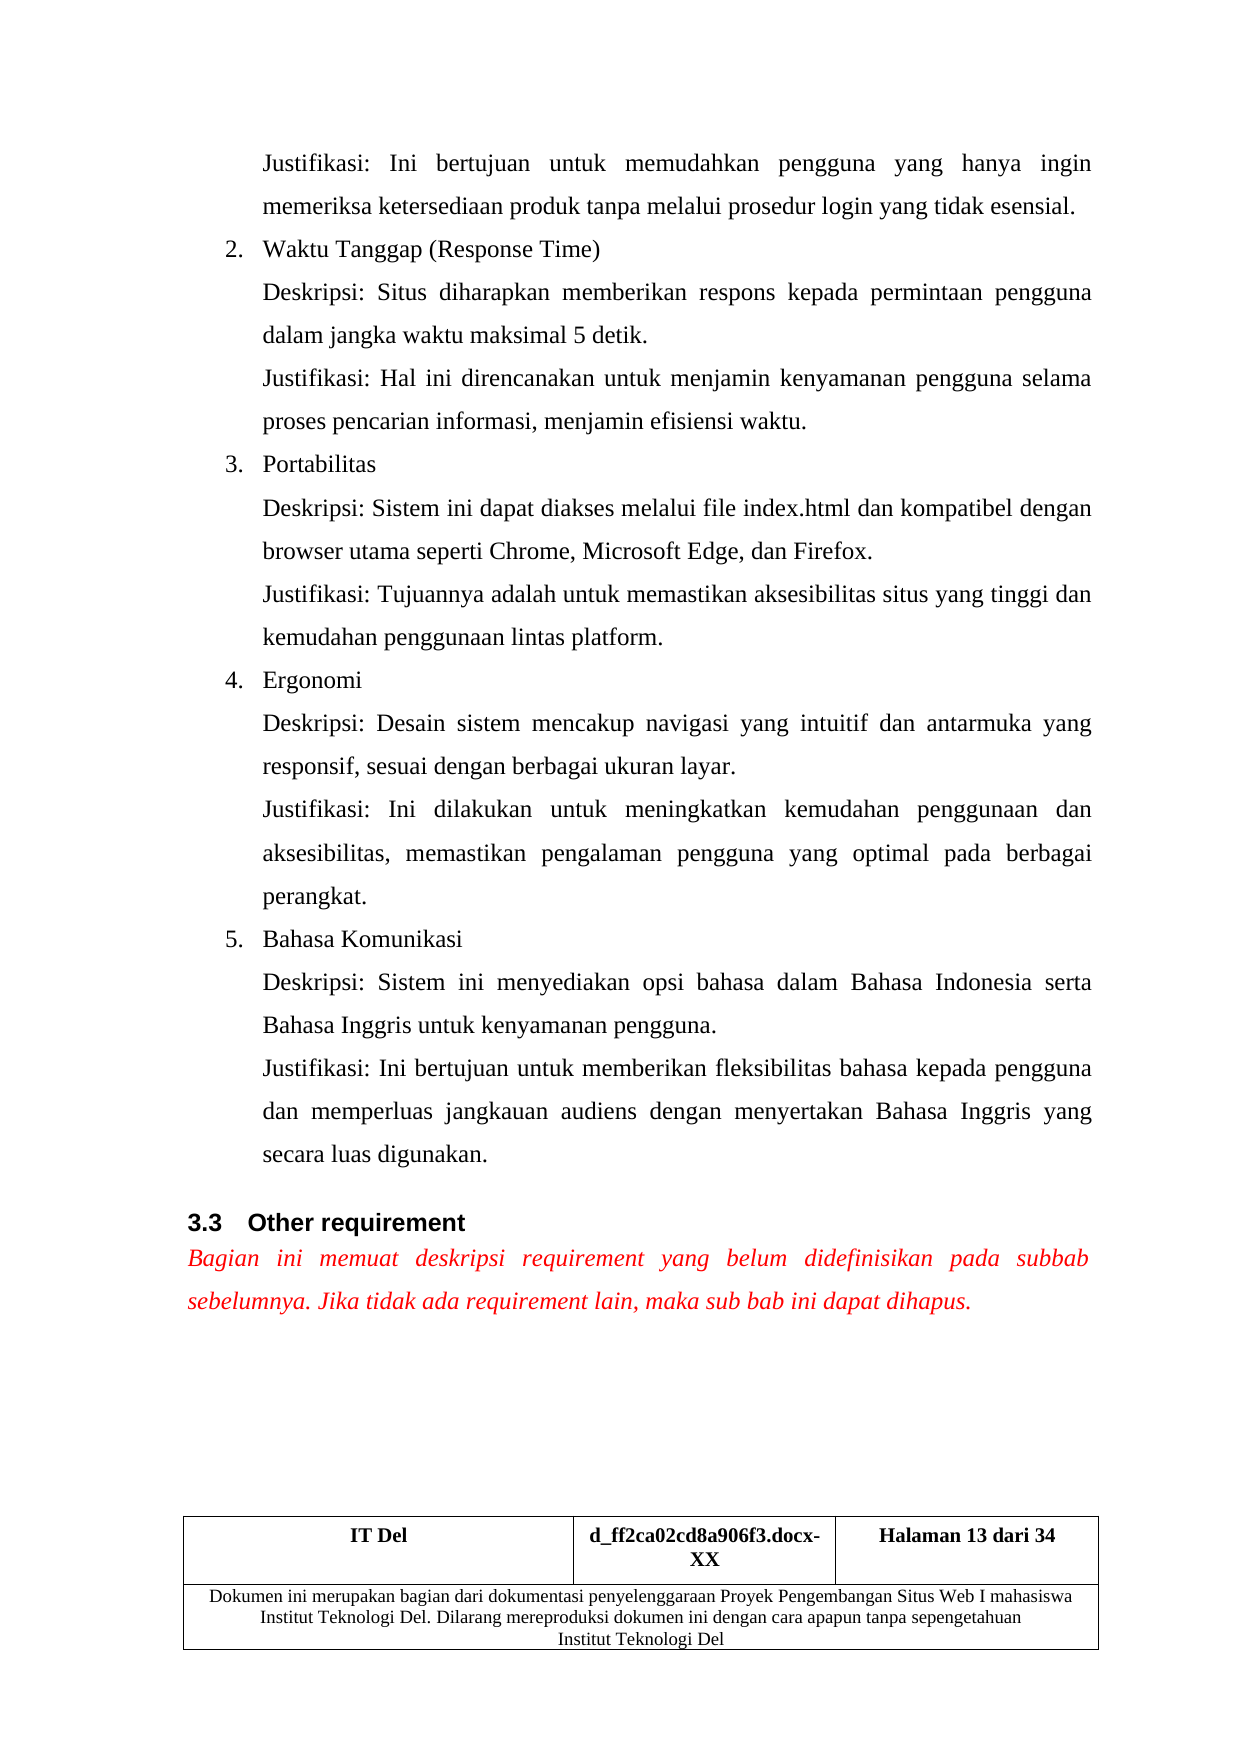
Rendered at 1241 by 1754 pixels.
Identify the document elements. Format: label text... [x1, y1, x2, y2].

list Bahasa Komunikasi [225, 924, 1092, 953]
text Justifikasi: Ini bertujuan untuk memudahkan pengguna yang hanya ingin memeriksa ketersediaan produk tanpa melalui prosedur login yang tidak esensial. [262, 148, 1092, 219]
text Deskripsi: Sistem ini menyediakan opsi bahasa dalam Bahasa Indonesia serta Bahasa Inggris untuk kenyamanan pengguna. [262, 967, 1092, 1039]
list Portabilitas [225, 449, 1092, 478]
text Justifikasi: Hal ini direncanakan untuk menjamin kenyamanan pengguna selama proses pencarian informasi, menjamin efisiensi waktu. [262, 363, 1092, 435]
list Waktu Tanggap (Response Time) [225, 234, 1092, 263]
subtitle Other requirement [187, 1208, 1092, 1236]
text Justifikasi: Tujuannya adalah untuk memastikan aksesibilitas situs yang tinggi dan kemudahan penggunaan lintas platform. [262, 579, 1092, 651]
text Deskripsi: Situs diharapkan memberikan respons kepada permintaan pengguna dalam jangka waktu maksimal 5 detik. [262, 277, 1092, 349]
list Ergonomi [225, 665, 1092, 694]
text Bagian ini memuat deskripsi requirement yang belum didefinisikan pada subbab sebelumnya. Jika tidak ada requirement lain, maka sub bab ini dapat dihapus. [187, 1243, 1092, 1314]
text Deskripsi: Desain sistem mencakup navigasi yang intuitif dan antarmuka yang responsif, sesuai dengan berbagai ukuran layar. [262, 708, 1092, 780]
text Justifikasi: Ini bertujuan untuk memberikan fleksibilitas bahasa kepada pengguna dan memperluas jangkauan audiens dengan menyertakan Bahasa Inggris yang secara luas digunakan. [262, 1053, 1092, 1168]
text Deskripsi: Sistem ini dapat diakses melalui file index.html dan kompatibel dengan browser utama seperti Chrome, Microsoft Edge, dan Firefox. [262, 493, 1092, 564]
text Justifikasi: Ini dilakukan untuk meningkatkan kemudahan penggunaan dan aksesibilitas, memastikan pengalaman pengguna yang optimal pada berbagai perangkat. [262, 794, 1092, 909]
